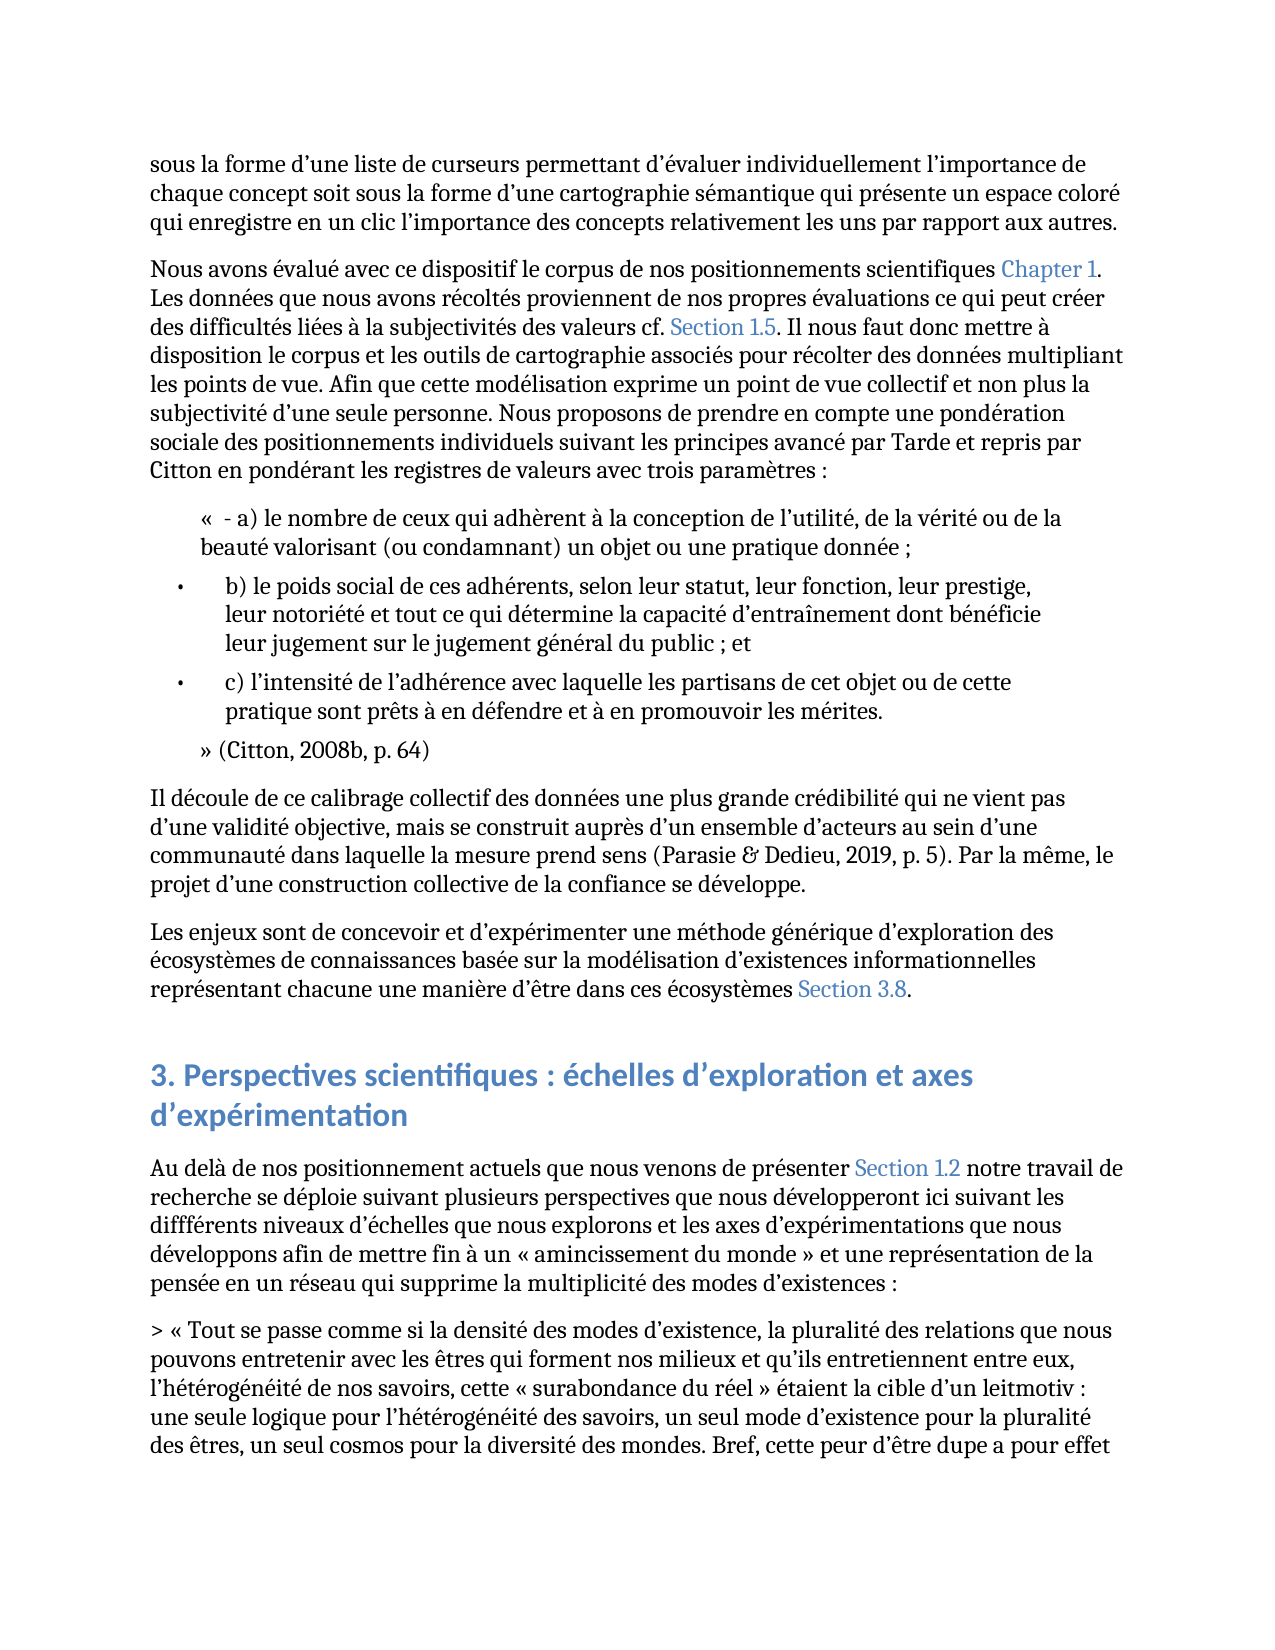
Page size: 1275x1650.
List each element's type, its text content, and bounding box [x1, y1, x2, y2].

text » (Citton, 2008b, p. 64) [200, 736, 1075, 765]
text « - a) le nombre de ceux qui adhèrent à la conception de l’utilité, de la vérité ou de la beauté valorisant (ou condamnant) un objet ou une pratique donnée ; [200, 504, 1075, 561]
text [150, 1316, 1125, 1460]
subtitle 3. Perspectives scientifiques : échelles d’exploration et axes d’expérimentation [150, 1054, 1125, 1135]
text Au delà de nos positionnement actuels que nous venons de présenter Section 1.2 notre travail de recherche se déploie suivant plusieurs perspectives que nous développeront ici suivant les diffférents niveaux d’échelles que nous explorons et les axes d’expérimentations que nous développons afin de mettre fin à un « amincissement du monde » et une représentation de la pensée en un réseau qui supprime la multiplicité des modes d’existences : [150, 1154, 1125, 1298]
text Les enjeux sont de concevoir et d’expérimenter une méthode générique d’exploration des écosystèmes de connaissances basée sur la modélisation d’existences informationnelles représentant chacune une manière d’être dans ces écosystèmes Section 3.8. [150, 917, 1125, 1004]
list c) l’intensité de l’adhérence avec laquelle les partisans de cet objet ou de cette pratique sont prêts à en défendre et à en promouvoir les mérites. [175, 668, 1075, 726]
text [150, 150, 1125, 236]
list b) le poids social de ces adhérents, selon leur statut, leur fonction, leur prestige, leur notoriété et tout ce qui détermine la capacité d’entraînement dont bénéficie leur jugement sur le jugement général du public ; et [175, 572, 1075, 658]
text Il découle de ce calibrage collectif des données une plus grande crédibilité qui ne vient pas d’une validité objective, mais se construit auprès d’un ensemble d’acteurs au sein d’une communauté dans laquelle la mesure prend sens (Parasie & Dedieu, 2019, p. 5). Par la même, le projet d’une construction collective de la confiance se développe. [150, 784, 1125, 899]
text Nous avons évalué avec ce dispositif le corpus de nos positionnements scientifiques Chapter 1. Les données que nous avons récoltés proviennent de nos propres évaluations ce qui peut créer des difficultés liées à la subjectivités des valeurs cf. Section 1.5. Il nous faut donc mettre à disposition le corpus et les outils de cartographie associés pour récolter des données multipliant les points de vue. Afin que cette modélisation exprime un point de vue collectif et non plus la subjectivité d’une seule personne. Nous proposons de prendre en compte une pondération sociale des positionnements individuels suivant les principes avancé par Tarde et repris par Citton en pondérant les registres de valeurs avec trois paramètres : [150, 255, 1125, 485]
